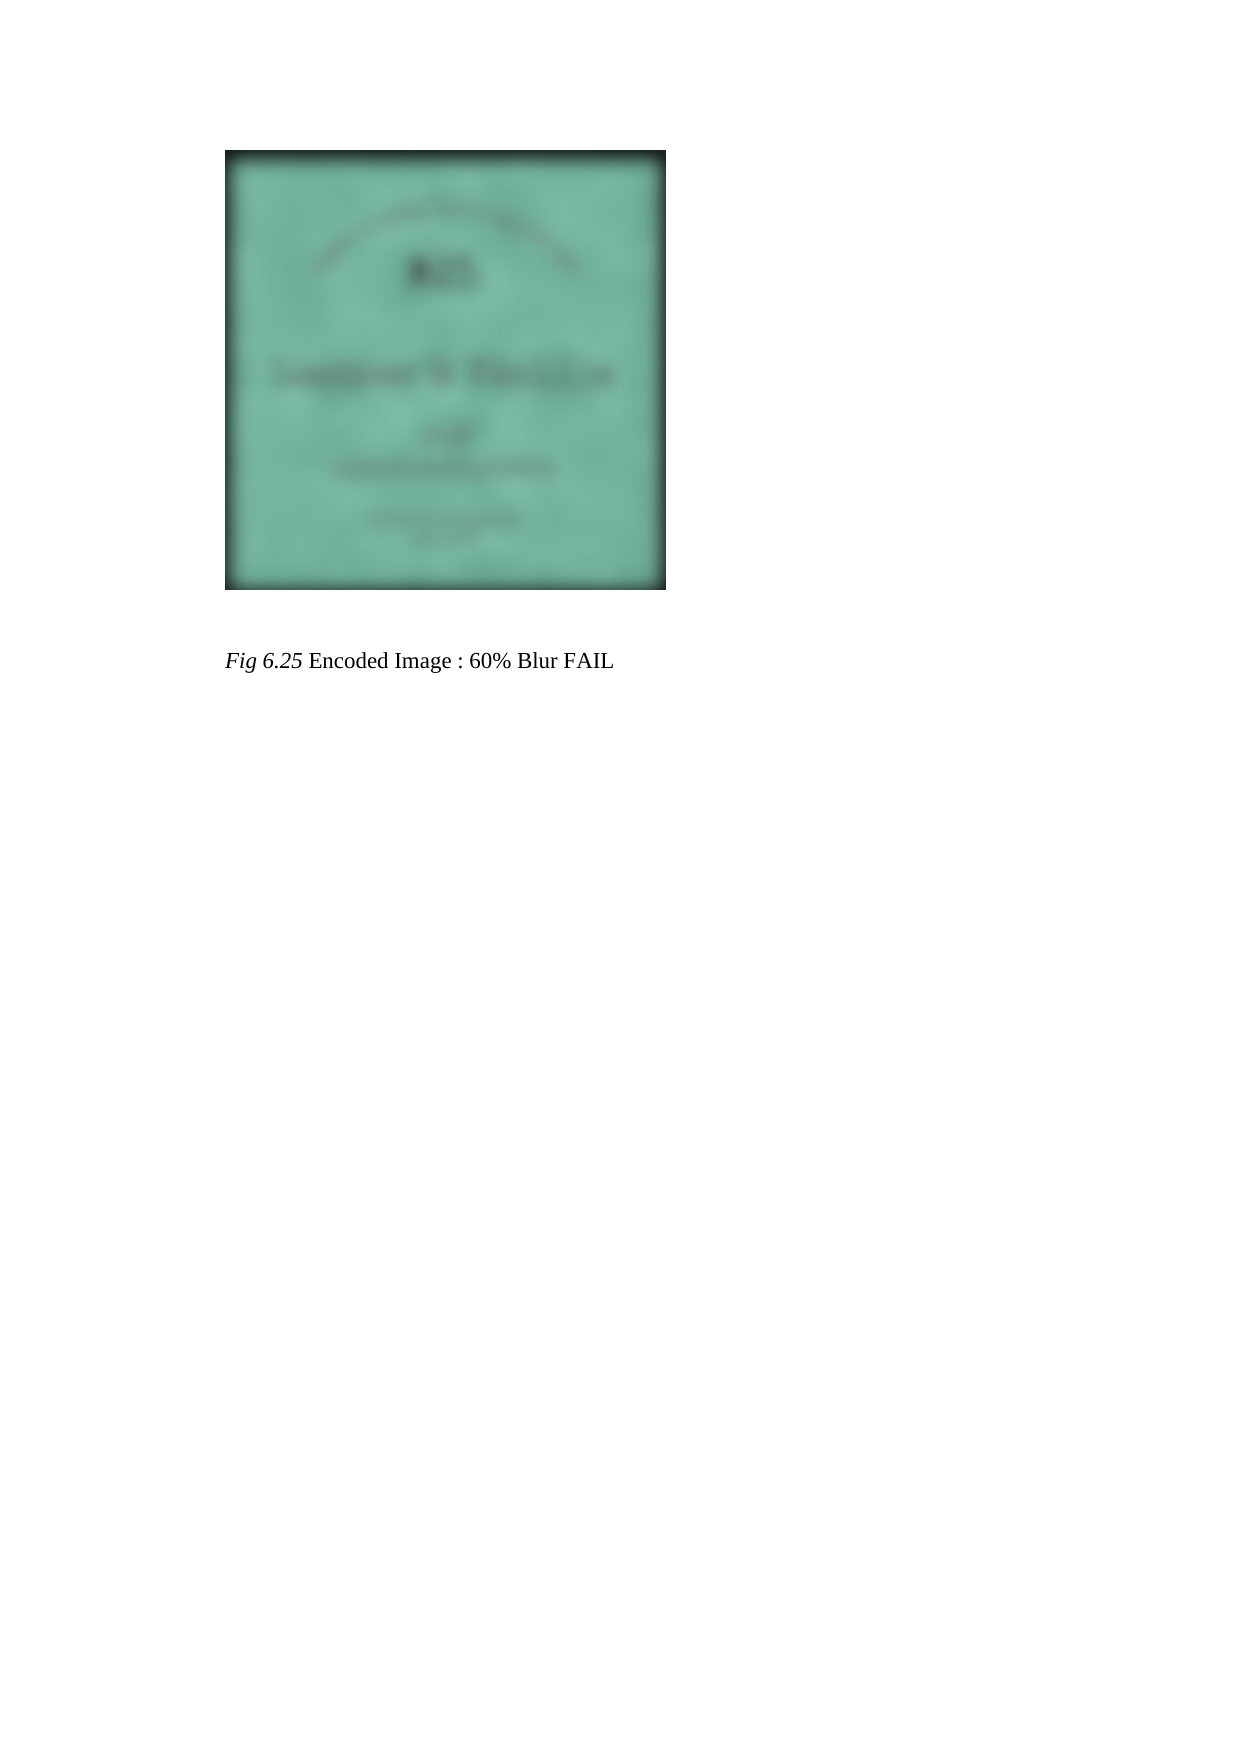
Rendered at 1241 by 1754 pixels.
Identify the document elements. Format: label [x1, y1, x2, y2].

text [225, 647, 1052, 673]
picture [225, 150, 666, 590]
